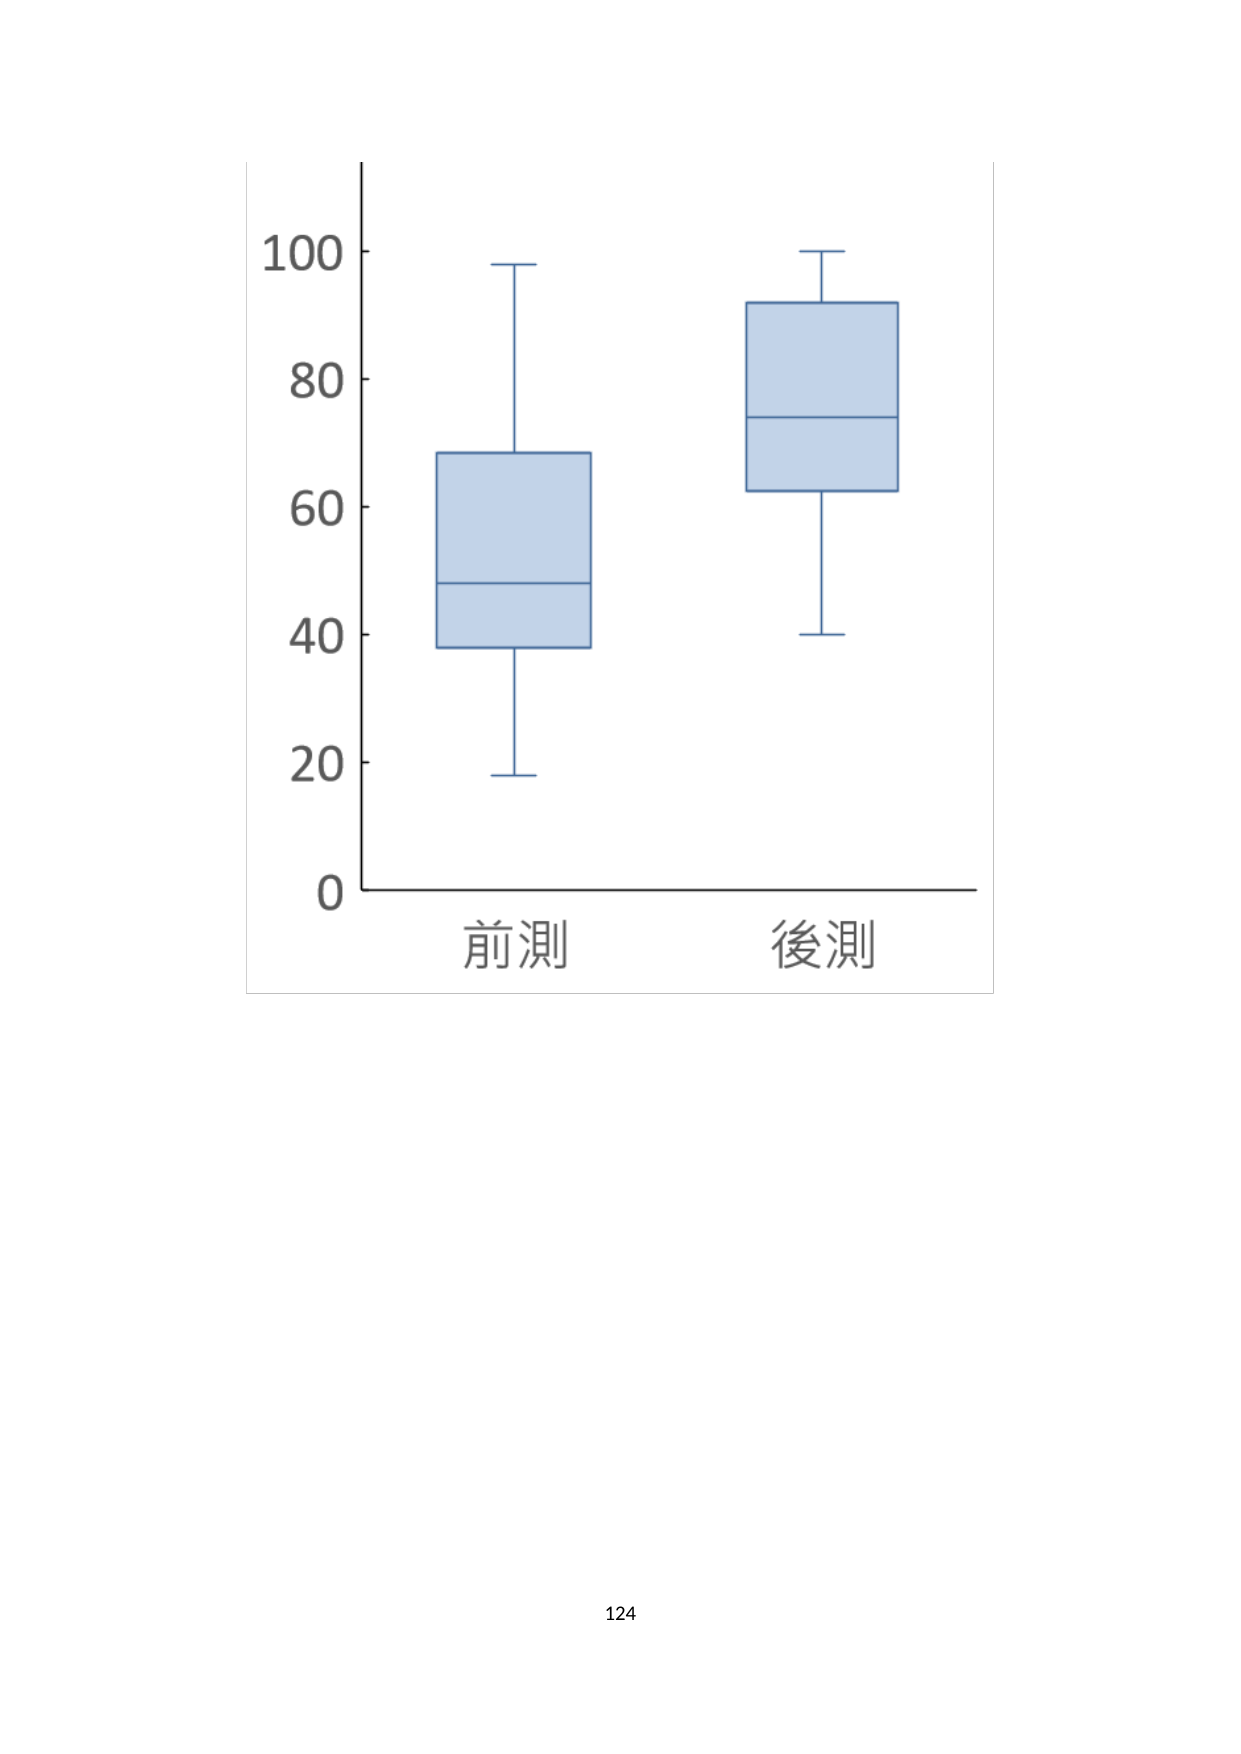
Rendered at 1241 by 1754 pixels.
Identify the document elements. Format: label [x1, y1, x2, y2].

picture [245, 162, 995, 995]
